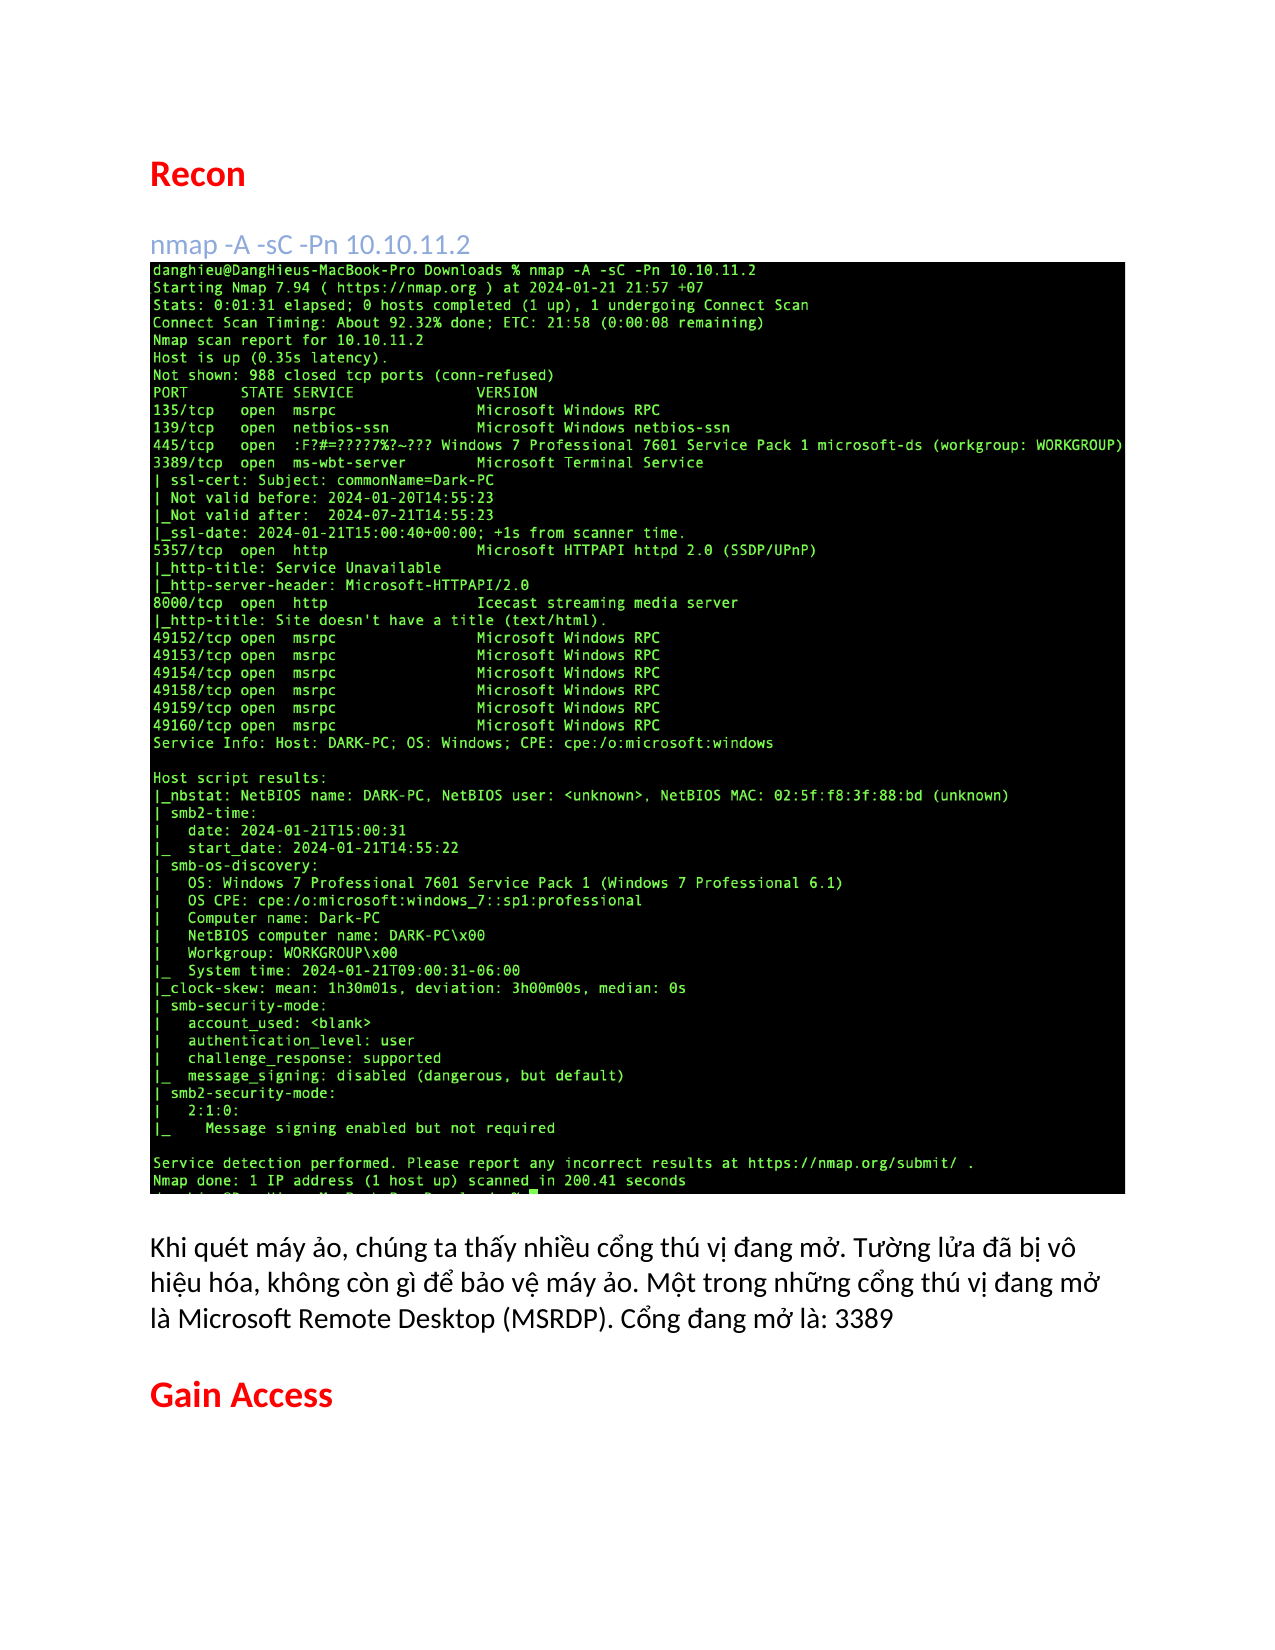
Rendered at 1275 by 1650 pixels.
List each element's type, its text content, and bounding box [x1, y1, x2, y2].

text Gain Access [150, 1371, 1125, 1417]
text nmap -A -sC -Pn 10.10.11.2 [150, 226, 1125, 262]
text Khi quét máy ảo, chúng ta thấy nhiều cổng thú vị đang mở. Tường lửa đã bị vô hiệu hóa, không còn gì để bảo vệ máy ảo. Một trong những cổng thú vị đang mở là Microsoft Remote Desktop (MSRDP). Cổng đang mở là: 3389 [150, 1229, 1125, 1336]
picture [150, 262, 1125, 1194]
text Recon [150, 150, 1125, 196]
